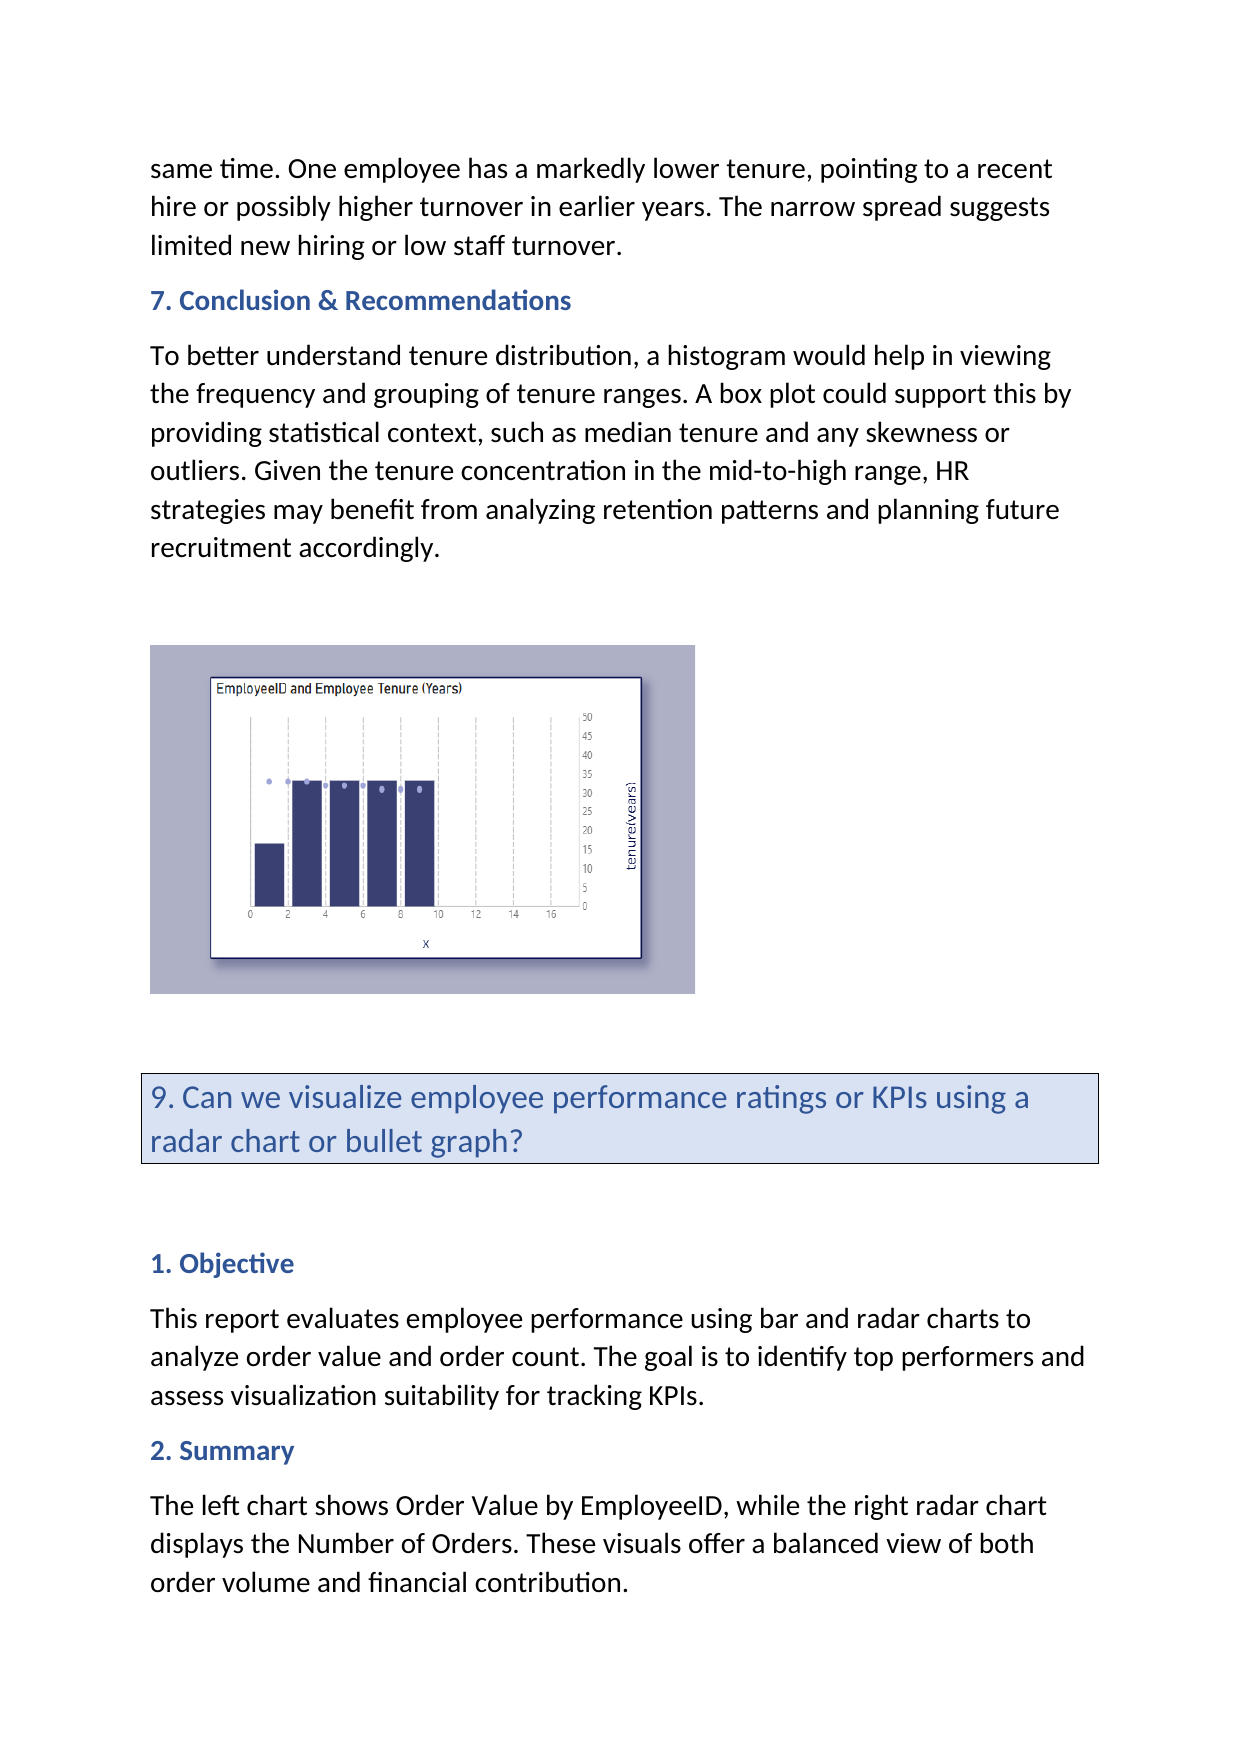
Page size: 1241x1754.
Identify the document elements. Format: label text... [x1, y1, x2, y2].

text To better understand tenure distribution, a histogram would help in viewing the frequency and grouping of tenure ranges. A box plot could support this by providing statistical context, such as median tenure and any skewness or outliers. Given the tenure concentration in the mid-to-high range, HR strategies may benefit from analyzing retention patterns and planning future recruitment accordingly. [150, 337, 1090, 565]
text 2. Summary [150, 1432, 1090, 1467]
text This report evaluates employee performance using bar and radar charts to analyze order value and order count. The goal is to identify top performers and assess visualization suitability for tracking KPIs. [150, 1300, 1090, 1412]
text 9. Can we visualize employee performance ratings or KPIs using a radar chart or bullet graph? [142, 1074, 1098, 1163]
text 7. Conclusion & Recommendations [150, 282, 1090, 318]
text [150, 150, 1090, 262]
text The left chart shows Order Value by EmployeeID, while the right radar chart displays the Number of Orders. These visuals offer a balanced view of both order volume and financial contribution. [150, 1487, 1090, 1599]
text 1. Objective [150, 1245, 1090, 1280]
picture [150, 645, 696, 994]
